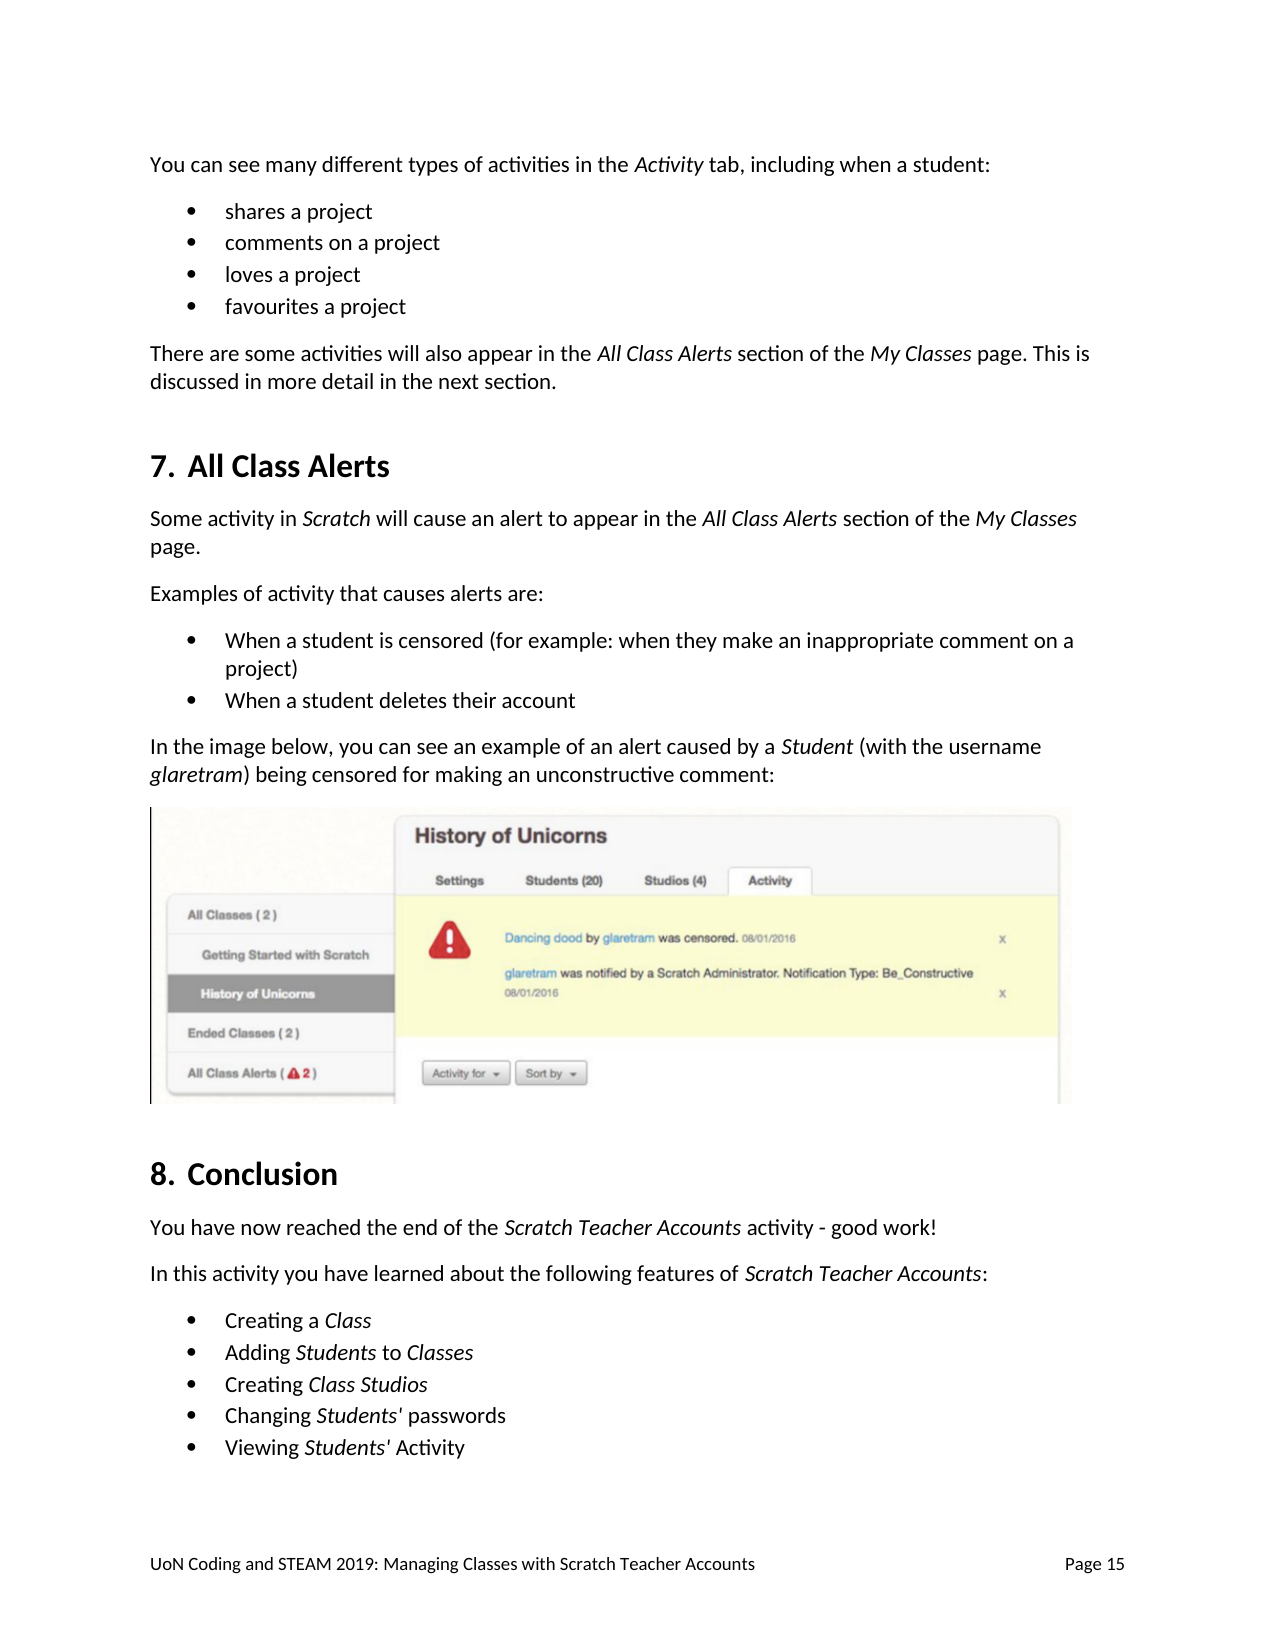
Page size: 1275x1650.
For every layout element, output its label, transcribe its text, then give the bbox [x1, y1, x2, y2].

list Changing Students' passwords [187, 1401, 1125, 1429]
text You can see many different types of activities in the Activity tab, including when a student: [150, 150, 1125, 178]
list Adding Students to Classes [187, 1338, 1125, 1366]
list Viewing Students' Activity [187, 1433, 1125, 1461]
text You have now reached the end of the Scratch Teacher Accounts activity - good work! [150, 1213, 1125, 1241]
text There are some activities will also appear in the All Class Alerts section of the My Classes page. This is discussed in more detail in the next section. [150, 339, 1125, 395]
subtitle All Class Alerts [150, 445, 1125, 486]
list comments on a project [187, 228, 1125, 257]
subtitle Conclusion [150, 1153, 1125, 1194]
list Creating a Class [187, 1306, 1125, 1334]
list When a student deletes their account [187, 686, 1125, 714]
text Some activity in Scratch will cause an alert to appear in the All Class Alerts section of the My Classes page. [150, 504, 1125, 560]
text Examples of activity that causes alerts are: [150, 579, 1125, 607]
list Creating Class Studios [187, 1370, 1125, 1398]
text In the image below, you can see an example of an alert caused by a Student (with the username glaretram) being censored for making an unconstructive comment: [150, 732, 1125, 788]
list When a student is censored (for example: when they make an inappropriate comment on a project) [187, 626, 1125, 682]
list loves a project [187, 260, 1125, 288]
list shares a project [187, 197, 1125, 225]
list favourites a project [187, 292, 1125, 320]
text In this activity you have learned about the following features of Scratch Teacher Accounts: [150, 1259, 1125, 1287]
picture [150, 807, 1072, 1104]
